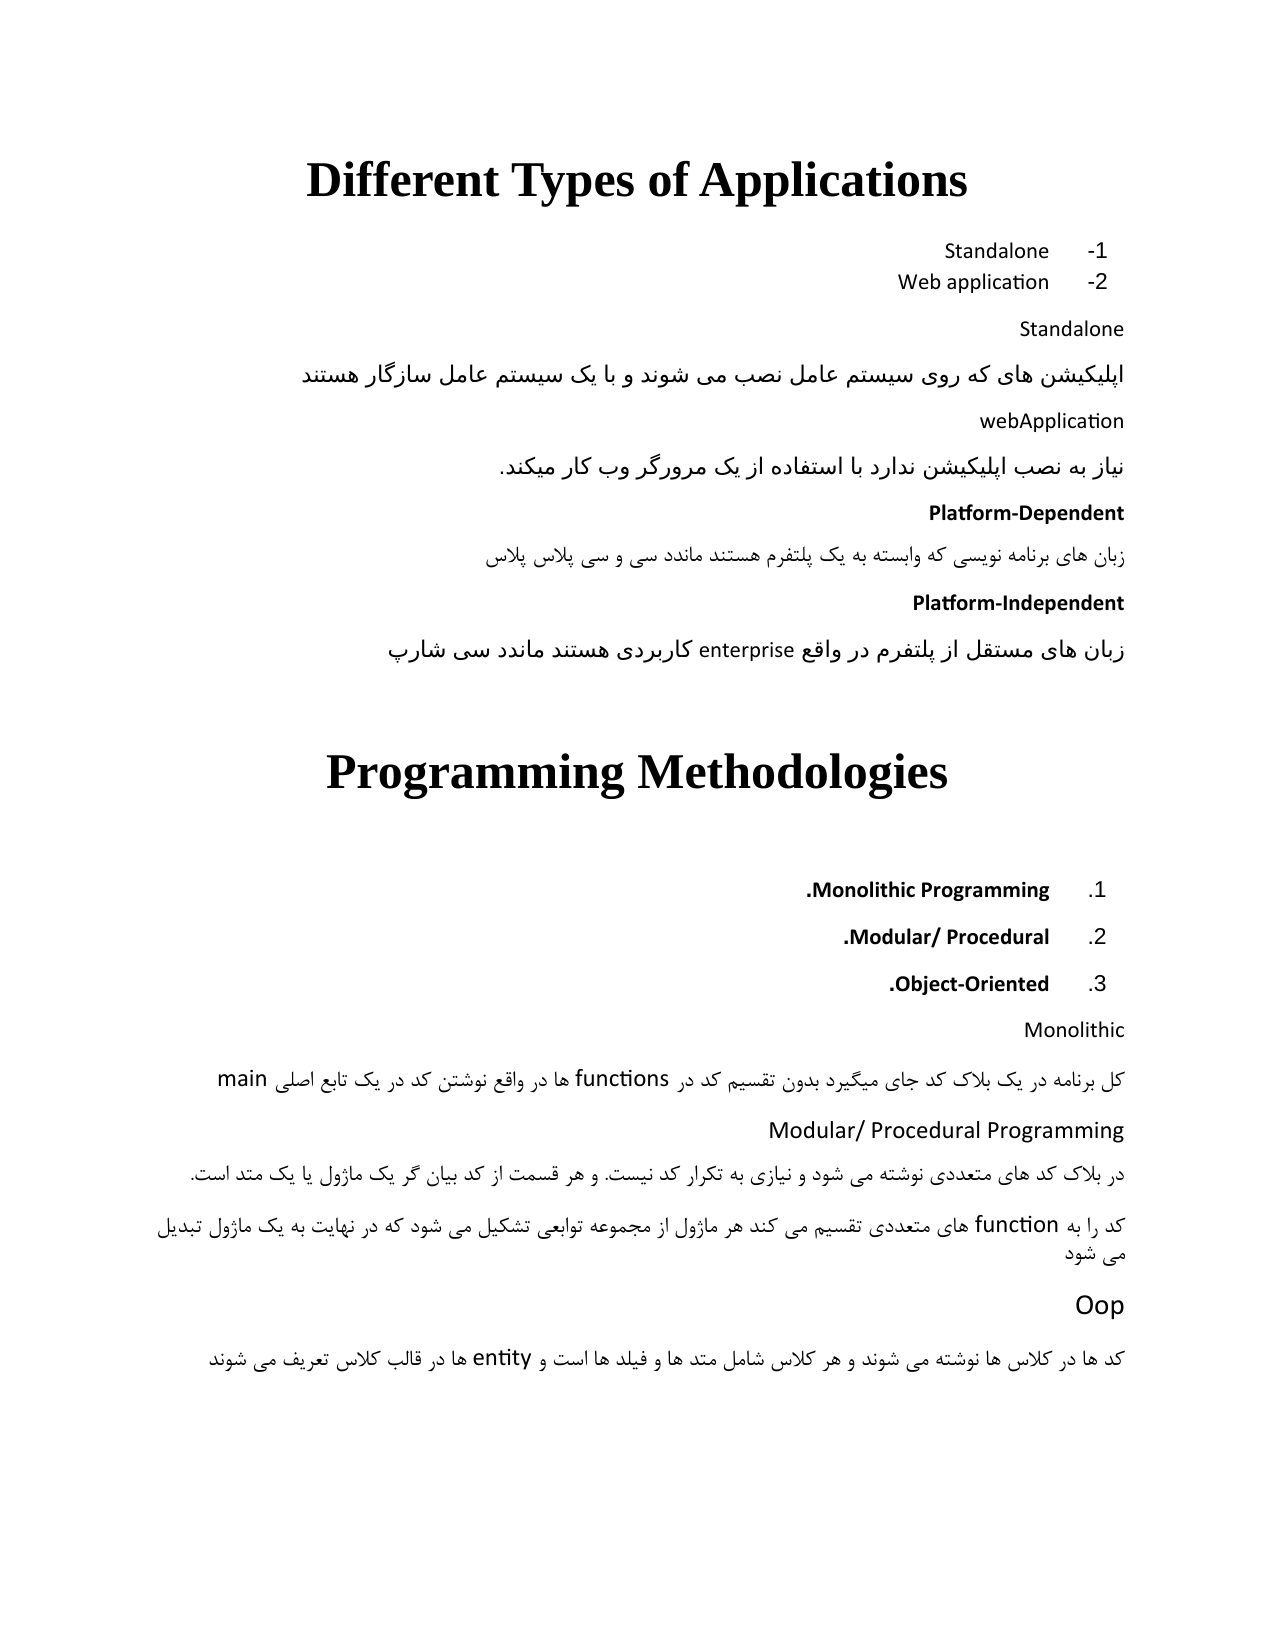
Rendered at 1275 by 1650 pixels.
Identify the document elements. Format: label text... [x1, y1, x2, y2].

text کد را به function های متعددی تقسیم می کند هر ماژول از مجموعه توابعی تشکیل می شود که در نهایت به یک ماژول تبدیل می شود [150, 1208, 1125, 1268]
text زبان های برنامه نویسی که وابسته به یک پلتفرم هستند ماندد سی و سی پلاس پلاس [150, 544, 1125, 569]
text کل برنامه در یک بلاک کد جای میگیرد بدون تقسیم کد در functions ها در واقع نوشتن کد در یک تابع اصلی main [150, 1062, 1125, 1095]
text Platform-Independent [150, 588, 1125, 616]
text Monolithic [150, 1016, 1125, 1043]
text Oop [150, 1286, 1125, 1322]
list Object-Oriented. [150, 969, 1087, 997]
text Standalone [150, 314, 1125, 342]
text کد ها در کلاس ها نوشته می شوند و هر کلاس شامل متد ها و فیلد ها است و entity ها در قالب کلاس تعریف می شوند [150, 1341, 1125, 1374]
text Platform-Dependent [150, 498, 1125, 526]
subtitle Programming Methodologies [150, 741, 1125, 799]
text زبان های مستقل از پلتفرم در واقع enterprise کاربردی هستند ماندد سی شارپ [150, 635, 1125, 663]
text webApplication [150, 406, 1125, 434]
list Modular/ Procedural. [150, 922, 1087, 950]
list Web application [150, 267, 1087, 295]
list Monolithic Programming. [150, 875, 1087, 903]
list Standalone [150, 237, 1087, 265]
text Modular/ Procedural Programming [150, 1114, 1125, 1145]
text اپلیکیشن های که روی سیستم عامل نصب می شوند و با یک سیستم عامل سازگار هستند [150, 361, 1125, 387]
text نیاز به نصب اپلیکیشن ندارد با استفاده از یک مرورگر وب کار میکند. [150, 453, 1125, 479]
text در بلاک کد های متعددی نوشته می شود و نیازی به تکرار کد نیست. و هر قسمت از کد بیان گر یک ماژول یا یک متد است. [150, 1164, 1125, 1189]
subtitle Different Types of Applications [150, 150, 1125, 207]
